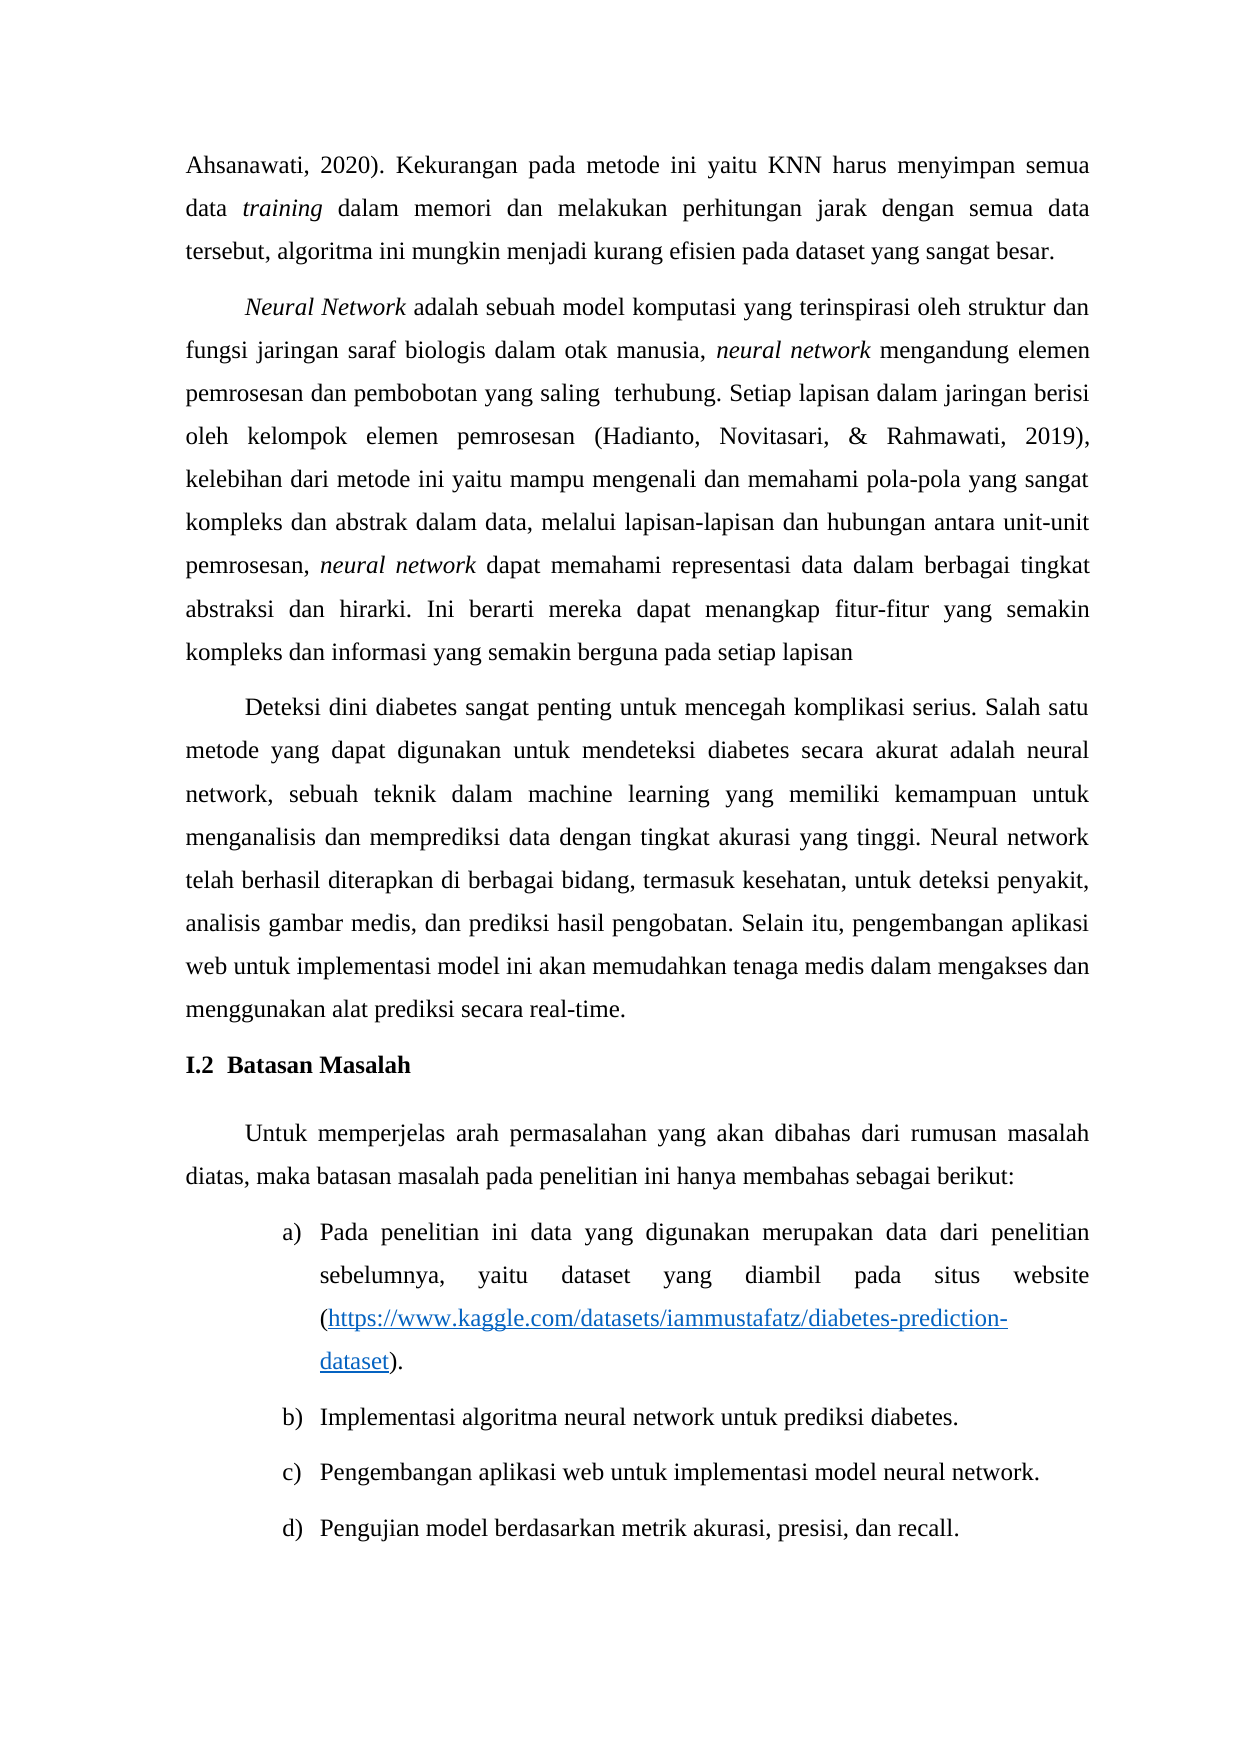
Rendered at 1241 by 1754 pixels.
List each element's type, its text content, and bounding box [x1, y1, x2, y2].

text Neural Network adalah sebuah model komputasi yang terinspirasi oleh struktur dan fungsi jaringan saraf biologis dalam otak manusia, neural network mengandung elemen pemrosesan dan pembobotan yang saling terhubung. Setiap lapisan dalam jaringan berisi oleh kelompok elemen pemrosesan , kelebihan dari metode ini yaitu mampu mengenali dan memahami pola-pola yang sangat kompleks dan abstrak dalam data, melalui lapisan-lapisan dan hubungan antara unit-unit pemrosesan, neural network dapat memahami representasi data dalam berbagai tingkat abstraksi dan hirarki. Ini berarti mereka dapat menangkap fitur-fitur yang semakin kompleks dan informasi yang semakin berguna pada setiap lapisan [185, 292, 1090, 666]
list Pengujian model berdasarkan metrik akurasi, presisi, dan recall. [282, 1513, 1090, 1542]
list Implementasi algoritma neural network untuk prediksi diabetes. [282, 1402, 1090, 1431]
text Untuk memperjelas arah permasalahan yang akan dibahas dari rumusan masalah diatas, maka batasan masalah pada penelitian ini hanya membahas sebagai berikut: [185, 1118, 1090, 1190]
text Deteksi dini diabetes sangat penting untuk mencegah komplikasi serius. Salah satu metode yang dapat digunakan untuk mendeteksi diabetes secara akurat adalah neural network, sebuah teknik dalam machine learning yang memiliki kemampuan untuk menganalisis dan memprediksi data dengan tingkat akurasi yang tinggi. Neural network telah berhasil diterapkan di berbagai bidang, termasuk kesehatan, untuk deteksi penyakit, analisis gambar medis, dan prediksi hasil pengobatan. Selain itu, pengembangan aplikasi web untuk implementasi model ini akan memudahkan tenaga medis dalam mengakses dan menggunakan alat prediksi secara real-time. [185, 692, 1090, 1023]
subtitle Batasan Masalah [185, 1050, 1090, 1079]
list Pengembangan aplikasi web untuk implementasi model neural network. [282, 1457, 1090, 1486]
list Pada penelitian ini data yang digunakan merupakan data dari penelitian sebelumnya, yaitu dataset yang diambil pada situs website (https://www.kaggle.com/datasets/iammustafatz/diabetes-prediction-dataset). [282, 1217, 1090, 1375]
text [185, 150, 1090, 265]
